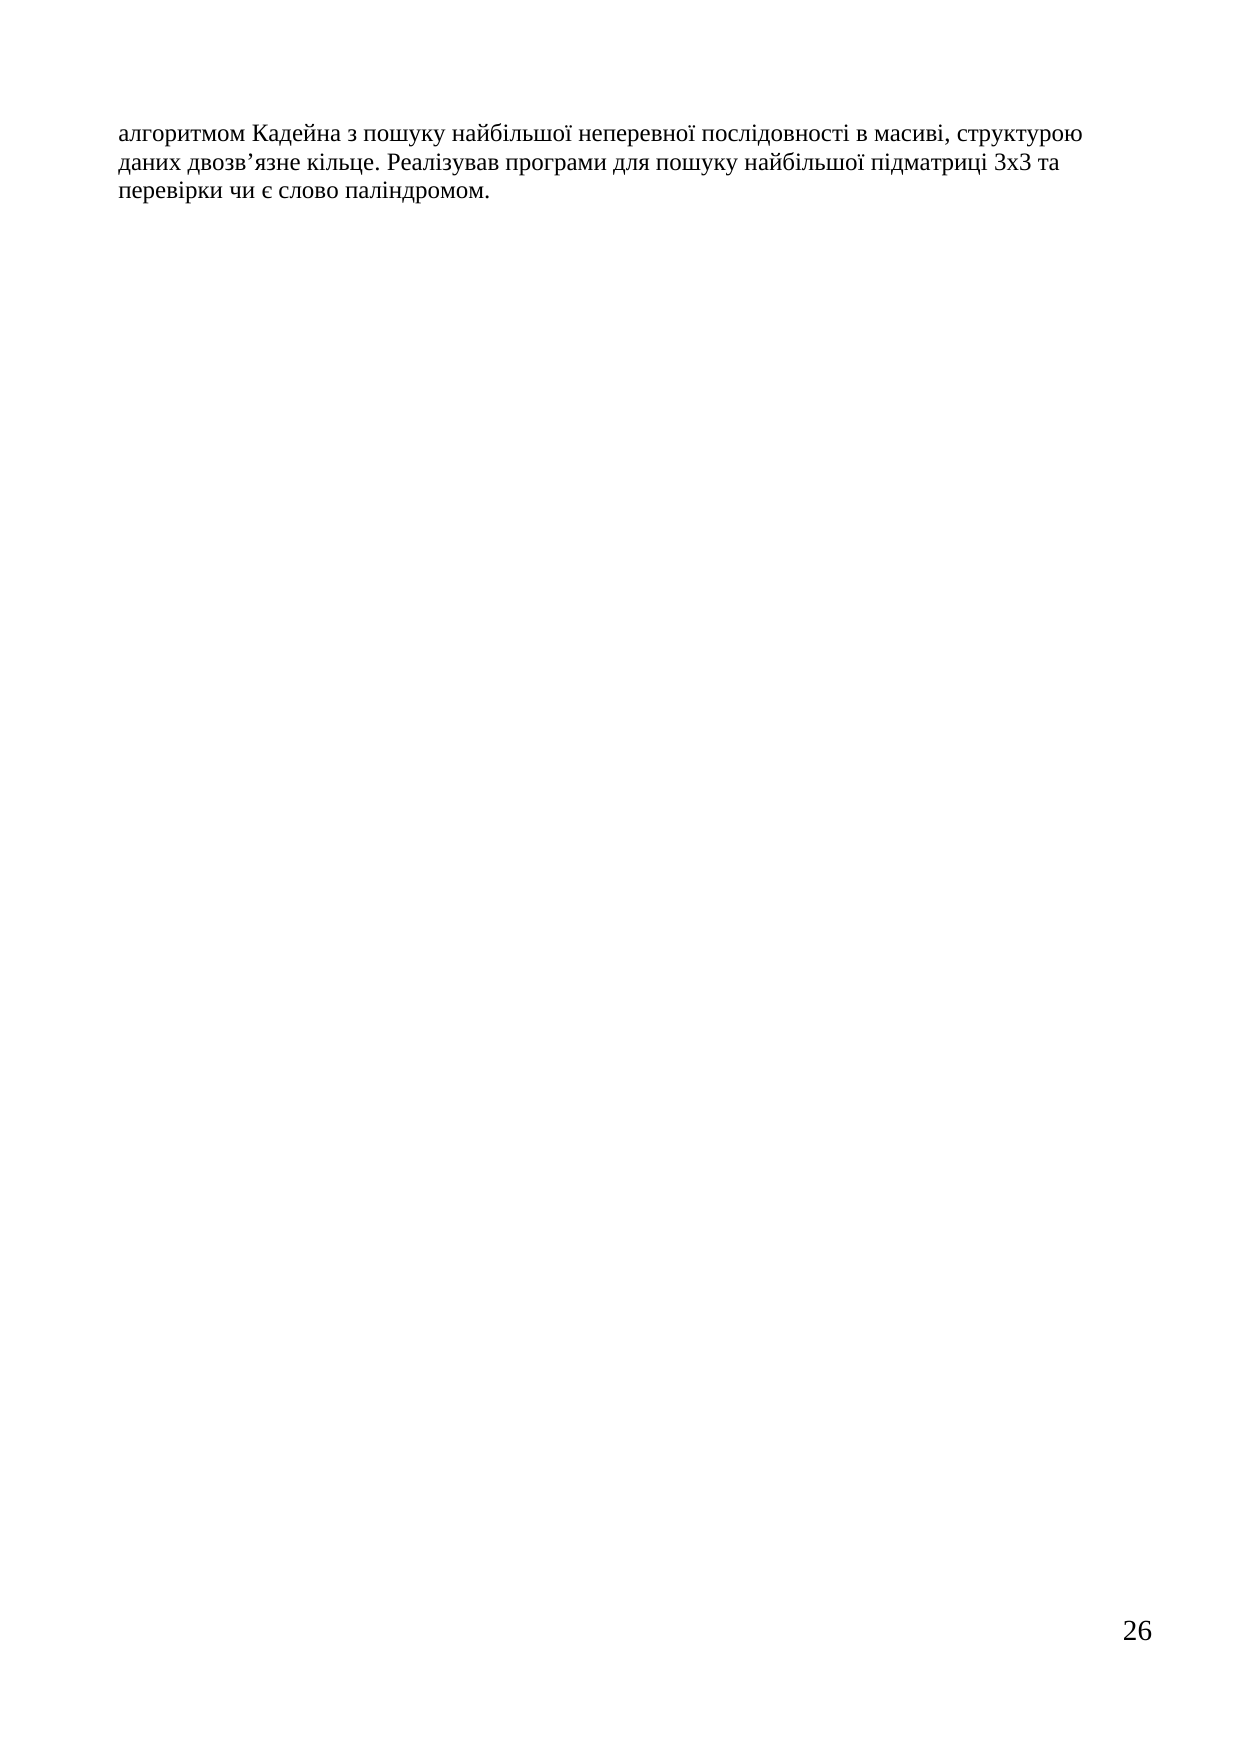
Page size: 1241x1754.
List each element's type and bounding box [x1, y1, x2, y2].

text [118, 118, 1152, 204]
